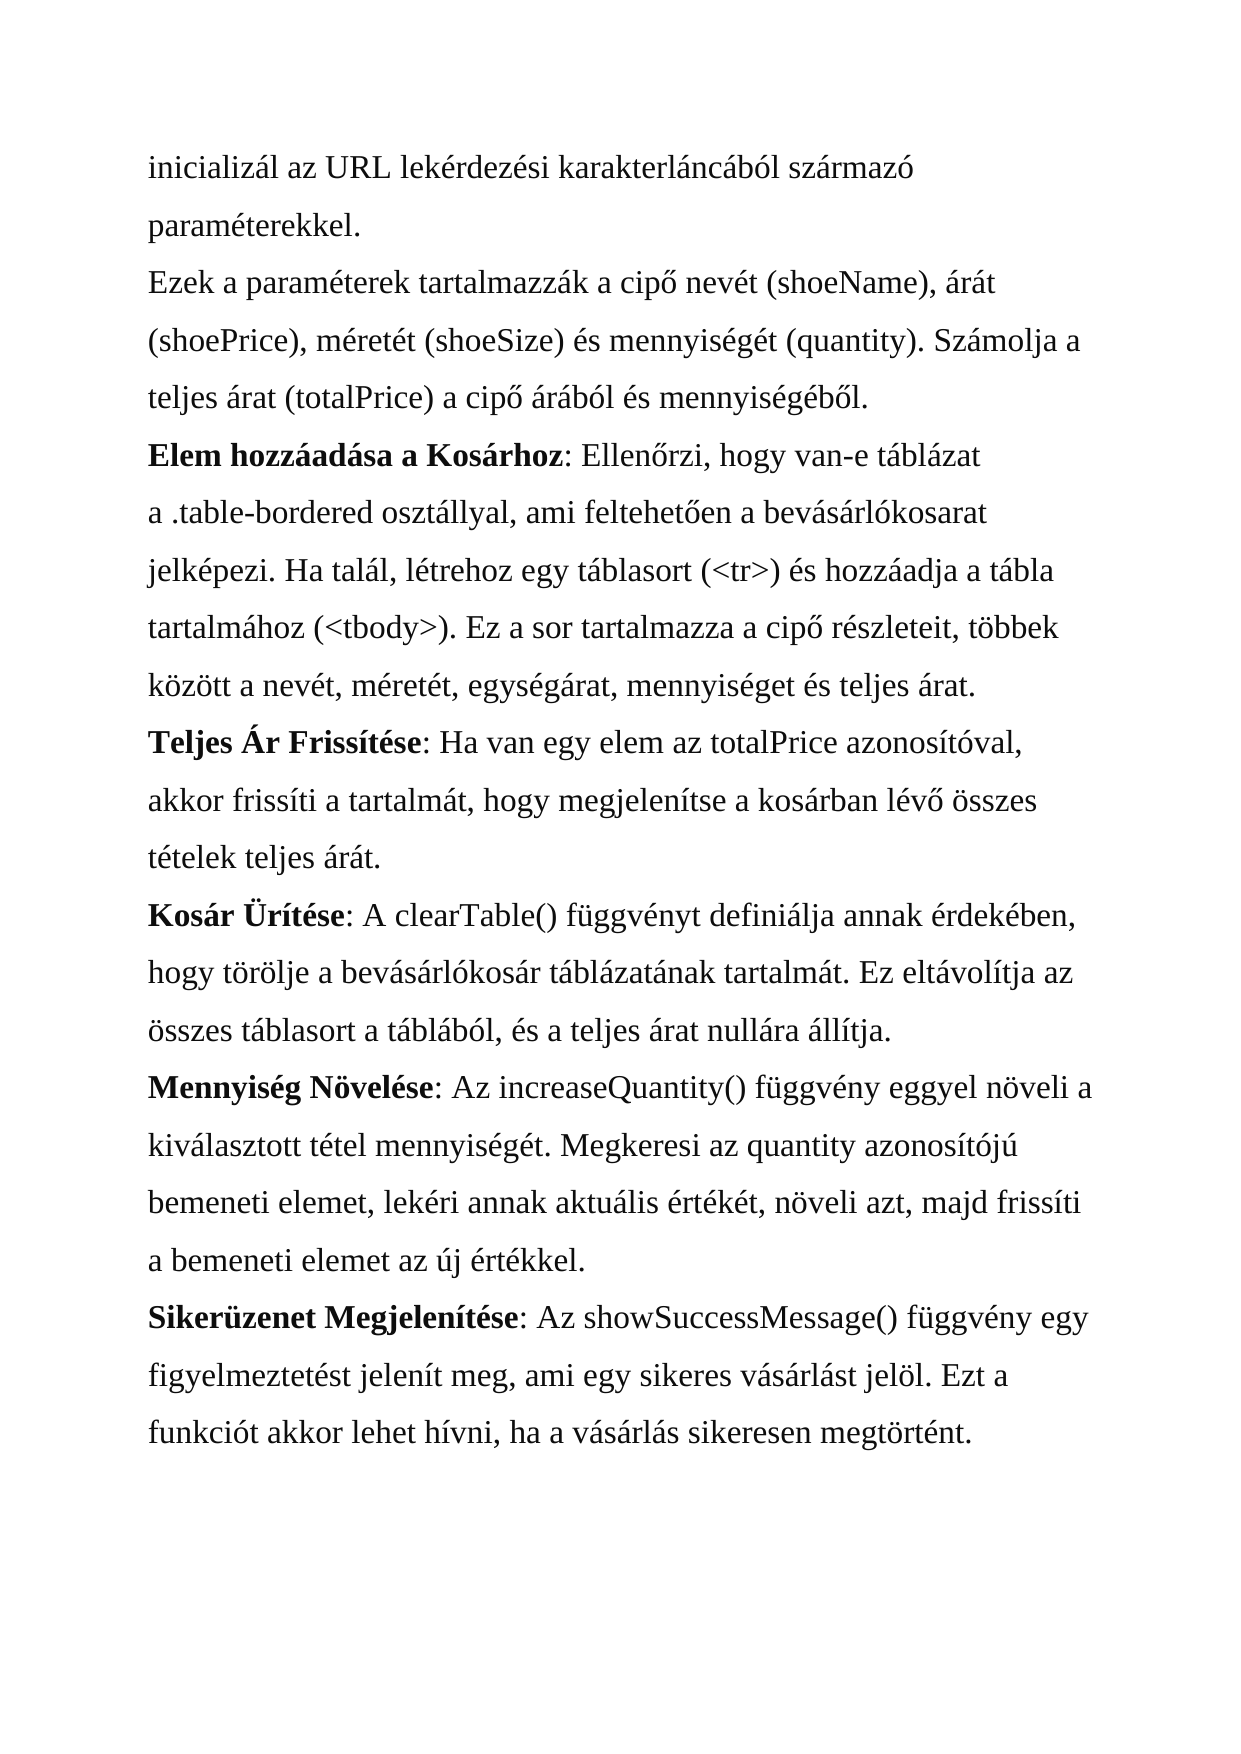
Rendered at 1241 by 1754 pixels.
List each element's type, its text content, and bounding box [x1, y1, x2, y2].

list Kosár Ürítése: A clearTable() függvényt definiálja annak érdekében, hogy törölje a bevásárlókosár táblázatának tartalmát. Ez eltávolítja az összes táblasort a táblából, és a teljes árat nullára állítja. [148, 895, 1093, 1048]
list Mennyiség Növelése: Az increaseQuantity() függvény eggyel növeli a kiválasztott tétel mennyiségét. Megkeresi az quantity azonosítójú bemeneti elemet, lekéri annak aktuális értékét, növeli azt, majd frissíti a bemeneti elemet az új értékkel. [148, 1068, 1093, 1278]
list Elem hozzáadása a Kosárhoz: Ellenőrzi, hogy van-e táblázat a .table-bordered osztállyal, ami feltehetően a bevásárlókosarat jelképezi. Ha talál, létrehoz egy táblasort (<tr>) és hozzáadja a tábla tartalmához (<tbody>). Ez a sor tartalmazza a cipő részleteit, többek között a nevét, méretét, egységárat, mennyiséget és teljes árat. [148, 435, 1093, 703]
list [148, 148, 1093, 243]
list Ezek a paraméterek tartalmazzák a cipő nevét (shoeName), árát (shoePrice), méretét (shoeSize) és mennyiségét (quantity). Számolja a teljes árat (totalPrice) a cipő árából és mennyiségéből. [148, 263, 1093, 416]
list Teljes Ár Frissítése: Ha van egy elem az totalPrice azonosítóval, akkor frissíti a tartalmát, hogy megjelenítse a kosárban lévő összes tételek teljes árát. [148, 723, 1093, 876]
list Sikerüzenet Megjelenítése: Az showSuccessMessage() függvény egy figyelmeztetést jelenít meg, ami egy sikeres vásárlást jelöl. Ezt a funkciót akkor lehet hívni, ha a vásárlás sikeresen megtörtént. [148, 1298, 1093, 1451]
